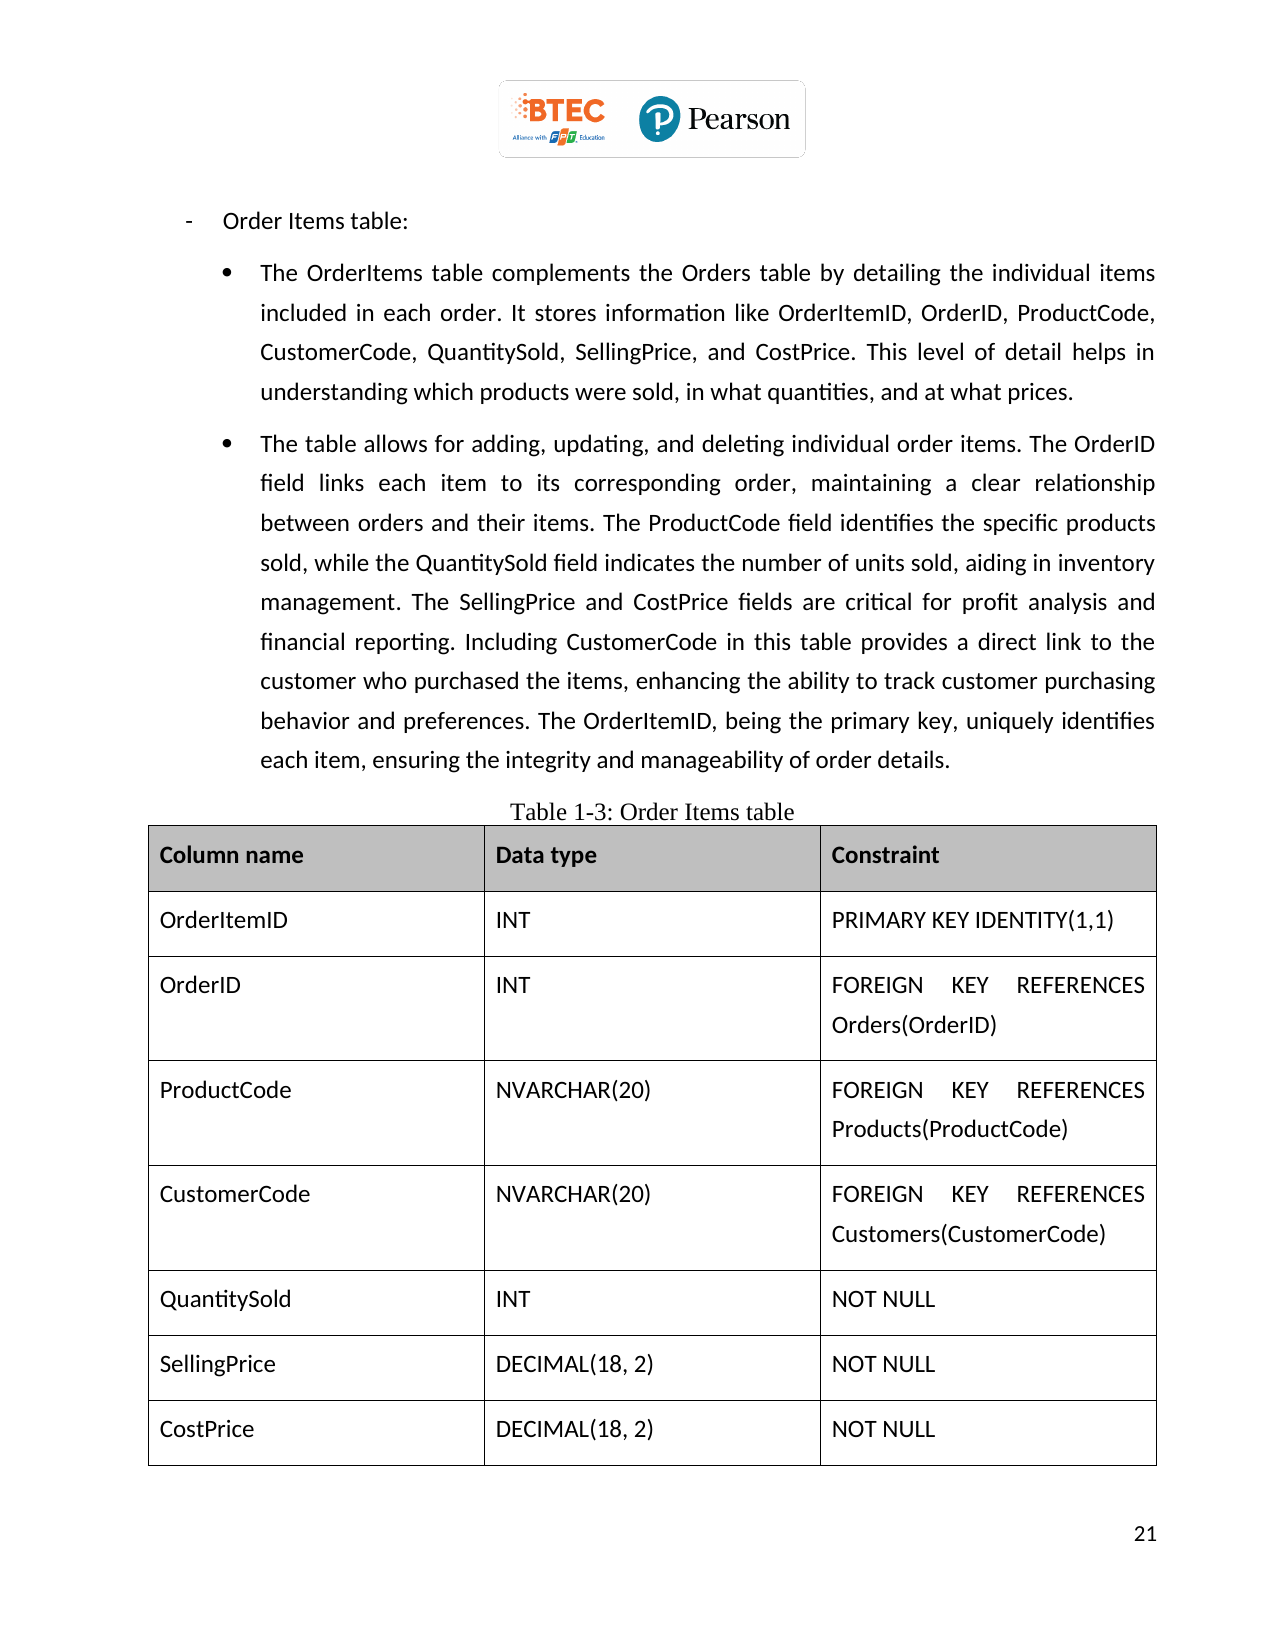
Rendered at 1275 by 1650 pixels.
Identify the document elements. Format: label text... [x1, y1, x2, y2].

table_cell NOT NULL [821, 1401, 1156, 1465]
table_cell ProductCode [149, 1061, 484, 1165]
table_cell CostPrice [149, 1401, 484, 1465]
table_cell QuantitySold [149, 1271, 484, 1335]
table_cell DECIMAL(18, 2) [485, 1401, 820, 1465]
table_cell INT [485, 892, 820, 956]
table_cell INT [485, 957, 820, 1060]
table_header Constraint [821, 826, 1156, 891]
table_cell DECIMAL(18, 2) [485, 1336, 820, 1400]
table_cell OrderItemID [149, 892, 484, 956]
table_cell NOT NULL [821, 1271, 1156, 1335]
list The table allows for adding, updating, and deleting individual order items. The OrderID field links each item to its corresponding order, maintaining a clear relationship between orders and their items. The ProductCode field identifies the specific products sold, while the QuantitySold field indicates the number of units sold, aiding in inventory management. The SellingPrice and CostPrice fields are critical for profit analysis and financial reporting. Including CustomerCode in this table provides a direct link to the customer who purchased the items, enhancing the ability to track customer purchasing behavior and preferences. The OrderItemID, being the primary key, uniquely identifies each item, ensuring the integrity and manageability of order details. [223, 428, 1157, 775]
table_cell OrderID [149, 957, 484, 1060]
table_cell NVARCHAR(20) [485, 1166, 820, 1270]
table_cell NVARCHAR(20) [485, 1061, 820, 1165]
list Order Items table: [185, 205, 1157, 236]
table_cell FOREIGN KEY REFERENCES Products(ProductCode) [821, 1061, 1156, 1165]
table_cell FOREIGN KEY REFERENCES Orders(OrderID) [821, 957, 1156, 1060]
list The OrderItems table complements the Orders table by detailing the individual items included in each order. It stores information like OrderItemID, OrderID, ProductCode, CustomerCode, QuantitySold, SellingPrice, and CostPrice. This level of detail helps in understanding which products were sold, in what quantities, and at what prices. [223, 257, 1157, 406]
table_cell SellingPrice [149, 1336, 484, 1400]
table_cell FOREIGN KEY REFERENCES Customers(CustomerCode) [821, 1166, 1156, 1270]
table_header Data type [485, 826, 820, 891]
table_cell CustomerCode [149, 1166, 484, 1270]
table_cell INT [485, 1271, 820, 1335]
table_cell NOT NULL [821, 1336, 1156, 1400]
table_cell PRIMARY KEY IDENTITY(1,1) [821, 892, 1156, 956]
text Table 1-3: Order Items table [148, 797, 1157, 825]
picture [492, 75, 812, 164]
table_header Column name [149, 826, 484, 891]
